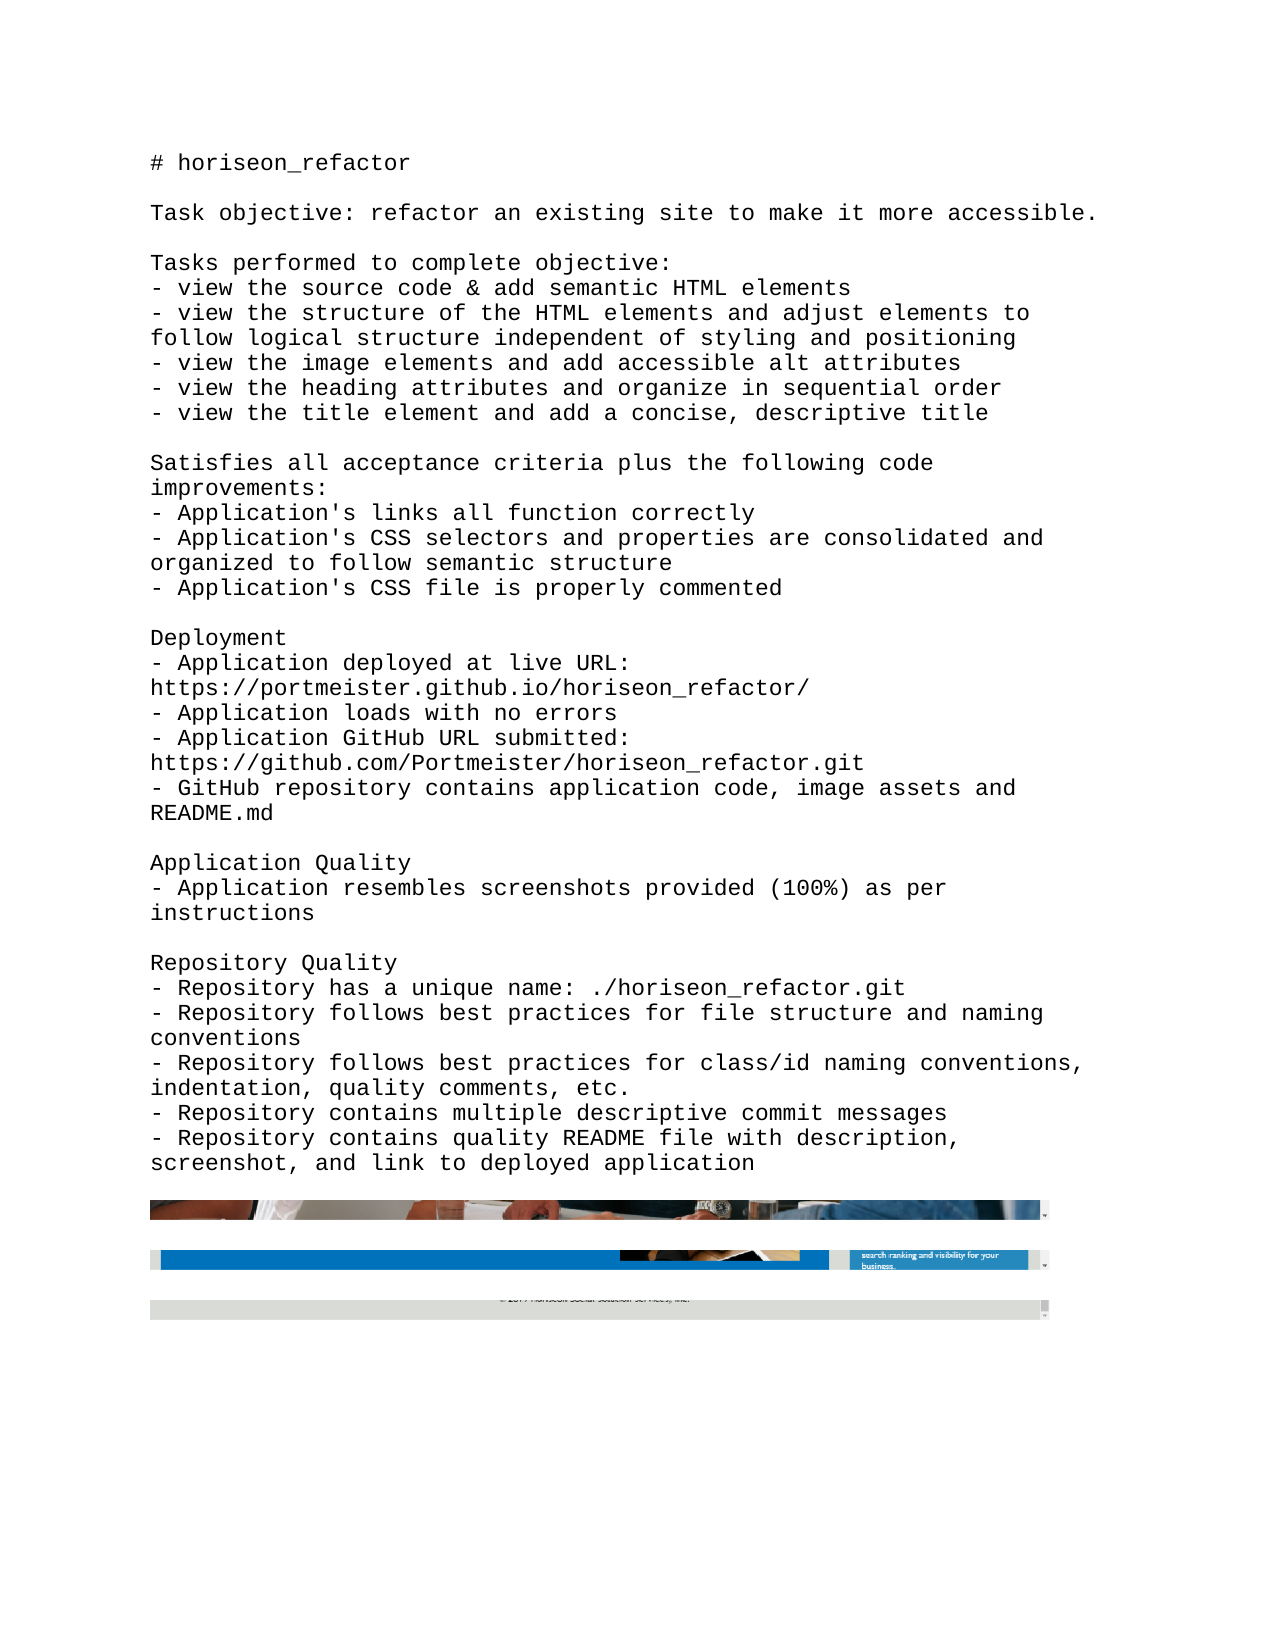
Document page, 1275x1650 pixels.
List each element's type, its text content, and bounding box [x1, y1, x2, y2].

text Tasks performed to complete objective: [150, 250, 1125, 275]
text - view the title element and add a concise, descriptive title [150, 400, 1125, 425]
text - GitHub repository contains application code, image assets and README.md [150, 775, 1125, 825]
text Application Quality [150, 850, 1125, 875]
text - Application's CSS selectors and properties are consolidated and organized to follow semantic structure [150, 525, 1125, 575]
text # horiseon_refactor [150, 150, 1125, 175]
text - Application GitHub URL submitted: https://github.com/Portmeister/horiseon_refactor.git [150, 725, 1125, 775]
text - Repository follows best practices for file structure and naming conventions [150, 1000, 1125, 1050]
text - Application resembles screenshots provided (100%) as per instructions [150, 875, 1125, 925]
text Satisfies all acceptance criteria plus the following code improvements: [150, 450, 1125, 500]
text - view the source code & add semantic HTML elements [150, 275, 1125, 300]
text - Repository has a unique name: ./horiseon_refactor.git [150, 975, 1125, 1000]
text - Application's links all function correctly [150, 500, 1125, 525]
text Repository Quality [150, 950, 1125, 975]
text - view the image elements and add accessible alt attributes [150, 350, 1125, 375]
text - Application loads with no errors [150, 700, 1125, 725]
text Task objective: refactor an existing site to make it more accessible. [150, 200, 1125, 225]
text - Repository contains quality README file with description, screenshot, and link to deployed application [150, 1125, 1125, 1175]
text - Application's CSS file is properly commented [150, 575, 1125, 600]
text - view the heading attributes and organize in sequential order [150, 375, 1125, 400]
text - Repository contains multiple descriptive commit messages [150, 1100, 1125, 1125]
text Deployment [150, 625, 1125, 650]
text - Application deployed at live URL: https://portmeister.github.io/horiseon_refactor/ [150, 650, 1125, 700]
text - view the structure of the HTML elements and adjust elements to follow logical structure independent of styling and positioning [150, 300, 1125, 350]
text - Repository follows best practices for class/id naming conventions, indentation, quality comments, etc. [150, 1050, 1125, 1100]
